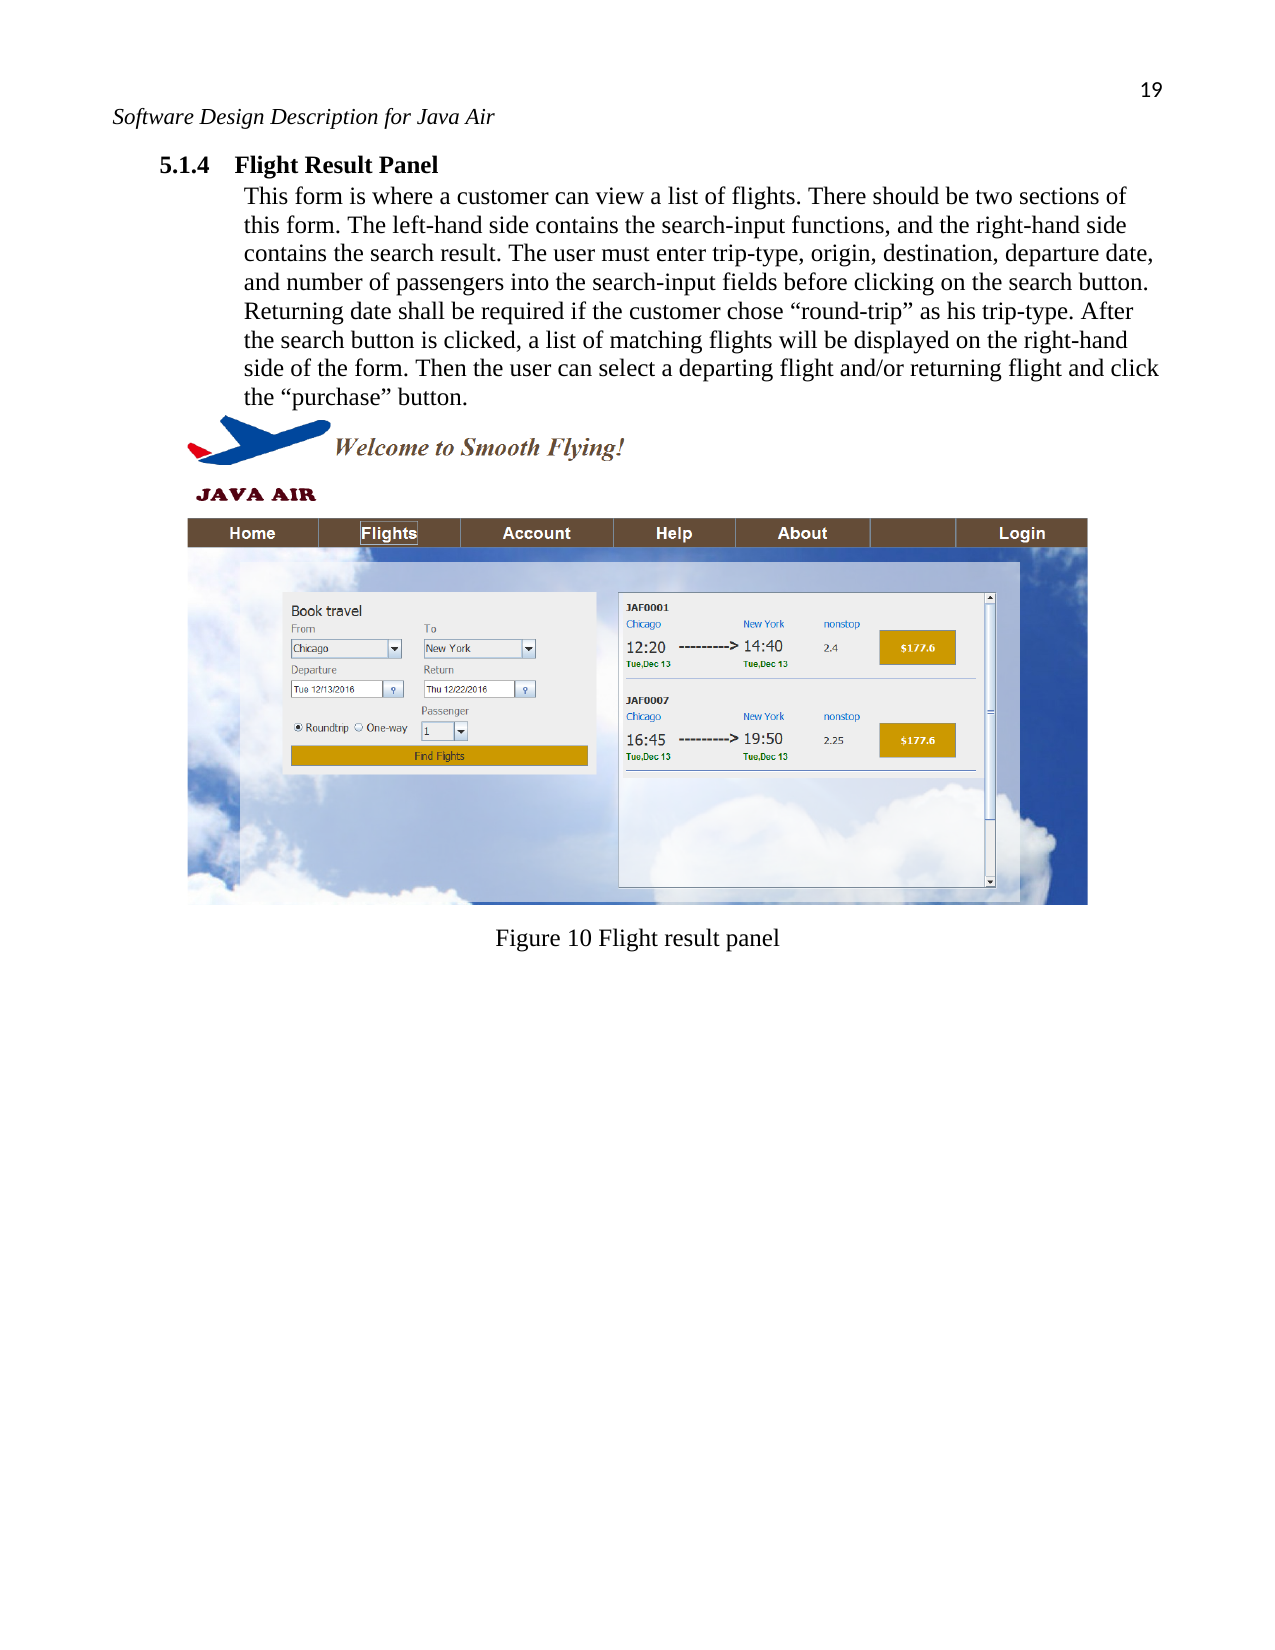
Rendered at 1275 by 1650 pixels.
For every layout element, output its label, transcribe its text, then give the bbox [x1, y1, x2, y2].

picture [187, 411, 1088, 905]
subtitle 5.1.4 Flight Result Panel [159, 150, 1162, 179]
text Figure 10 Flight result panel [112, 923, 1162, 952]
list This form is where a customer can view a list of flights. There should be two sections of this form. The left-hand side contains the search-input functions, and the right-hand side contains the search result. The user must enter trip-type, origin, destination, departure date, and number of passengers into the search-input fields before clicking on the search button. Returning date shall be required if the customer chose “round-trip” as his trip-type. After the search button is clicked, a list of matching flights will be displayed on the right-hand side of the form. Then the user can select a departing flight and/or returning flight and click the “purchase” button. [244, 181, 1162, 411]
